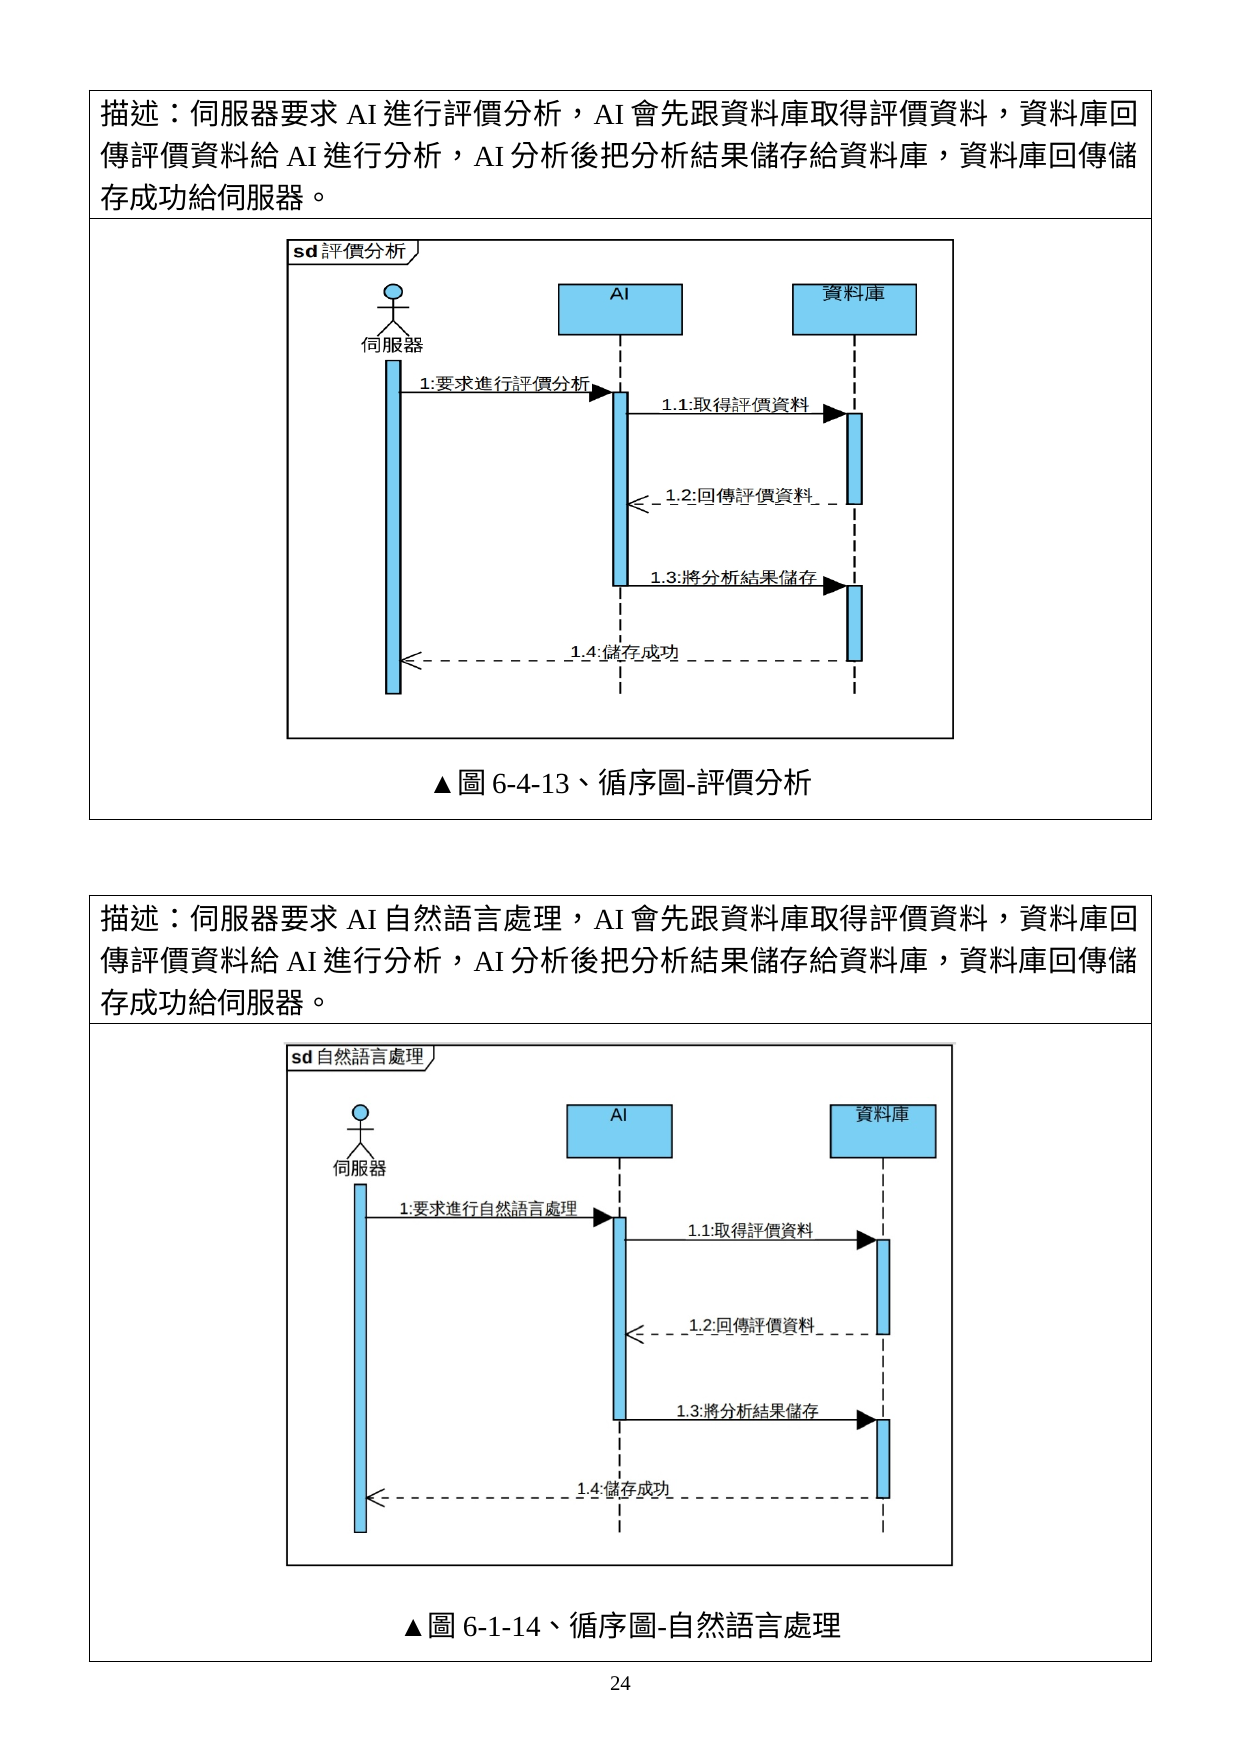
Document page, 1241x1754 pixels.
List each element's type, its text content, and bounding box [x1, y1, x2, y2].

table_cell ▲圖6-4-13、循序圖-評價分析 [90, 219, 1151, 818]
picture [283, 237, 957, 741]
picture [283, 1042, 957, 1569]
table_header 描述：伺服器要求AI自然語言處理，AI會先跟資料庫取得評價資料，資料庫回傳評價資料給AI進行分析，AI分析後把分析結果儲存給資料庫，資料庫回傳儲存成功給伺服器。 [90, 896, 1151, 1022]
table_header 描述：伺服器要求AI進行評價分析，AI會先跟資料庫取得評價資料，資料庫回傳評價資料給AI進行分析，AI分析後把分析結果儲存給資料庫，資料庫回傳儲存成功給伺服器。 [90, 91, 1151, 217]
table_cell ▲圖6-1-14、循序圖-自然語言處理 [90, 1024, 1151, 1661]
